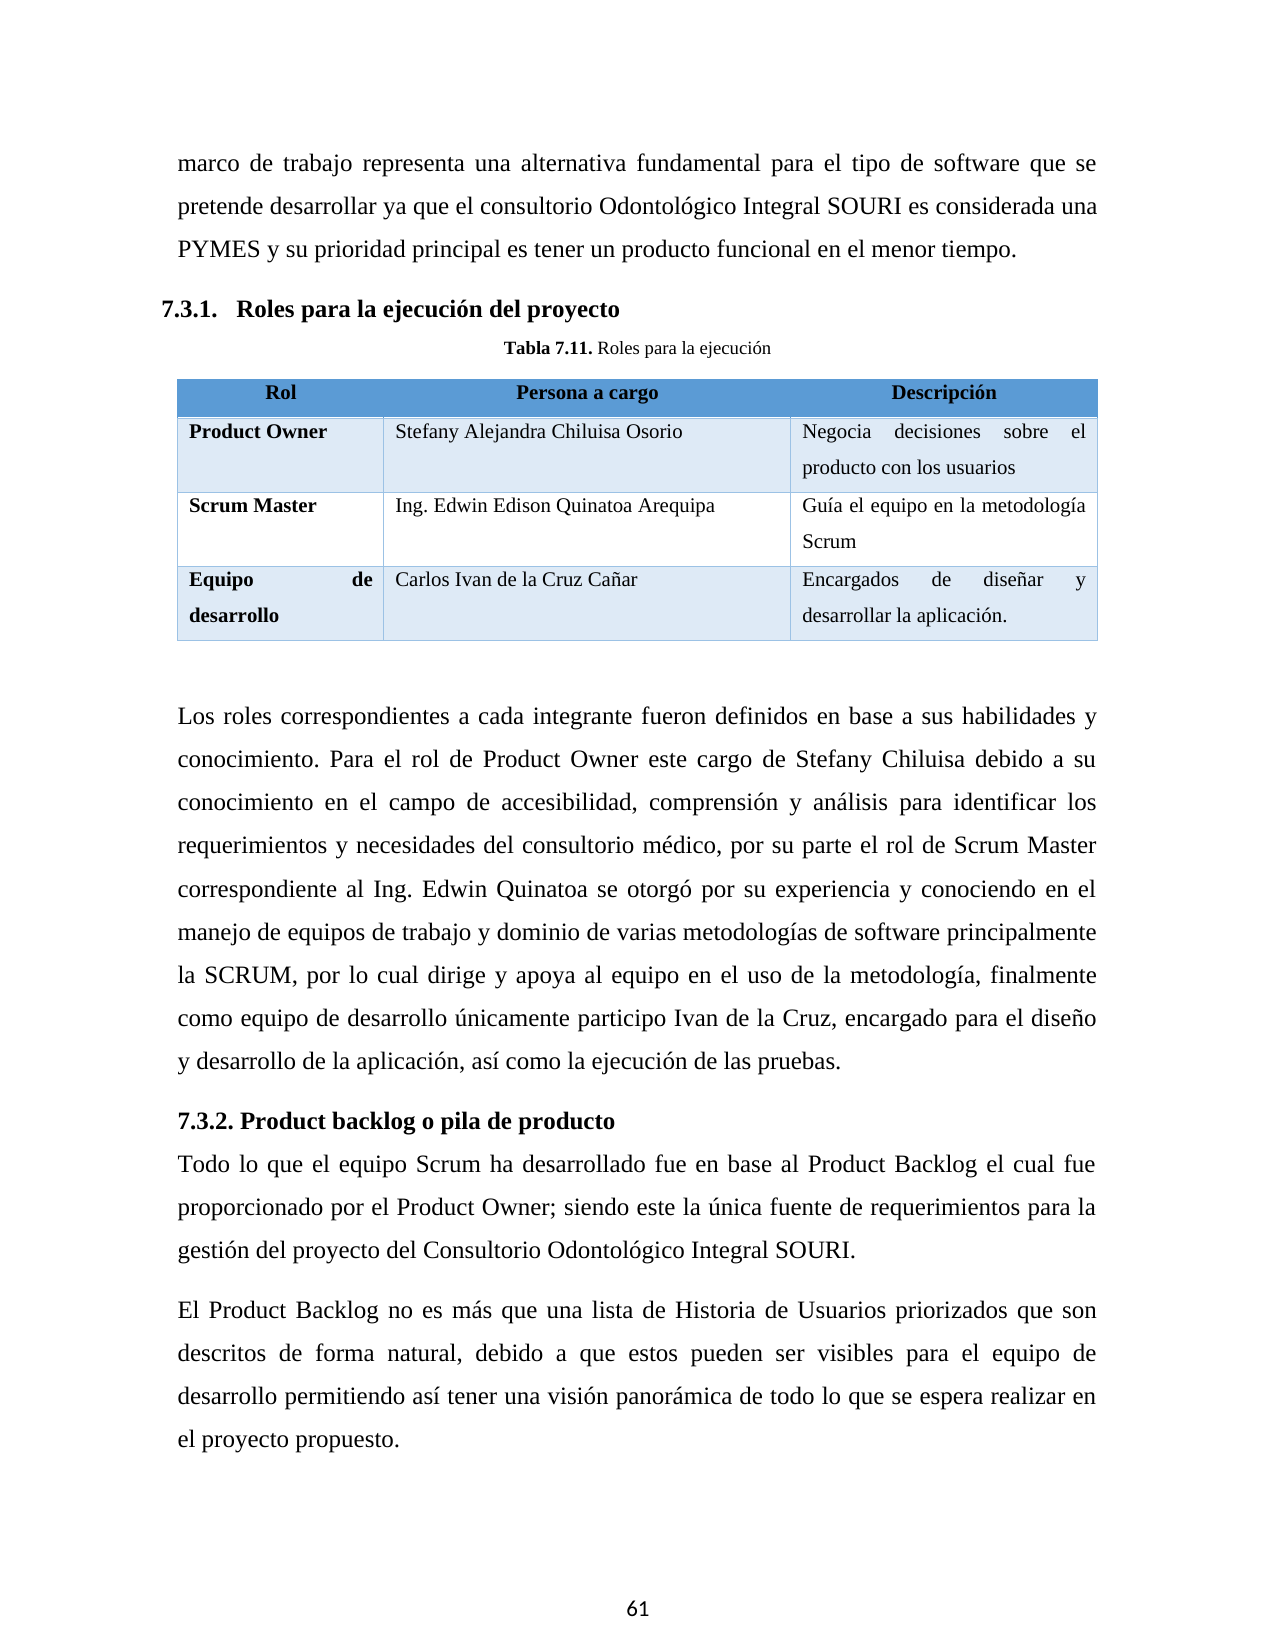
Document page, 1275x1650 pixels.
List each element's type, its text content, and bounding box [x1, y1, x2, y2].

table_cell Ing. Edwin Edison Quinatoa Arequipa [384, 493, 790, 566]
table_cell Scrum Master [178, 493, 383, 566]
table_cell Equipo de desarrollo [178, 567, 383, 640]
text Todo lo que el equipo Scrum ha desarrollado fue en base al Product Backlog el cual fue proporcionado por el Product Owner; siendo este la única fuente de requerimientos para la gestión del proyecto del Consultorio Odontológico Integral SOURI. [177, 1149, 1098, 1264]
table_cell Guía el equipo en la metodología Scrum [791, 493, 1097, 566]
table_cell Carlos Ivan de la Cruz Cañar [384, 567, 790, 640]
table_cell Encargados de diseñar y desarrollar la aplicación. [791, 567, 1097, 640]
subtitle Roles para la ejecución del proyecto [161, 294, 1098, 322]
table_cell Product Owner [178, 419, 383, 492]
text Los roles correspondientes a cada integrante fueron definidos en base a sus habilidades y conocimiento. Para el rol de Product Owner este cargo de Stefany Chiluisa debido a su conocimiento en el campo de accesibilidad, comprensión y análisis para identificar los requerimientos y necesidades del consultorio médico, por su parte el rol de Scrum Master correspondiente al Ing. Edwin Quinatoa se otorgó por su experiencia y conociendo en el manejo de equipos de trabajo y dominio de varias metodologías de software principalmente la SCRUM, por lo cual dirige y apoya al equipo en el uso de la metodología, finalmente como equipo de desarrollo únicamente participo Ivan de la Cruz, encargado para el diseño y desarrollo de la aplicación, así como la ejecución de las pruebas. [177, 701, 1098, 1075]
table_cell Stefany Alejandra Chiluisa Osorio [384, 419, 790, 492]
table_header Descripción [791, 380, 1097, 417]
text El Product Backlog no es más que una lista de Historia de Usuarios priorizados que son descritos de forma natural, debido a que estos pueden ser visibles para el equipo de desarrollo permitiendo así tener una visión panorámica de todo lo que se espera realizar en el proyecto propuesto. [177, 1295, 1098, 1453]
text Tabla 7.11. Roles para la ejecución [177, 337, 1098, 358]
table_header Rol [178, 380, 383, 417]
table_cell Negocia decisiones sobre el producto con los usuarios [791, 419, 1097, 492]
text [177, 148, 1098, 263]
subtitle 7.3.2. Product backlog o pila de producto [177, 1106, 1098, 1135]
table_header Persona a cargo [384, 380, 790, 417]
